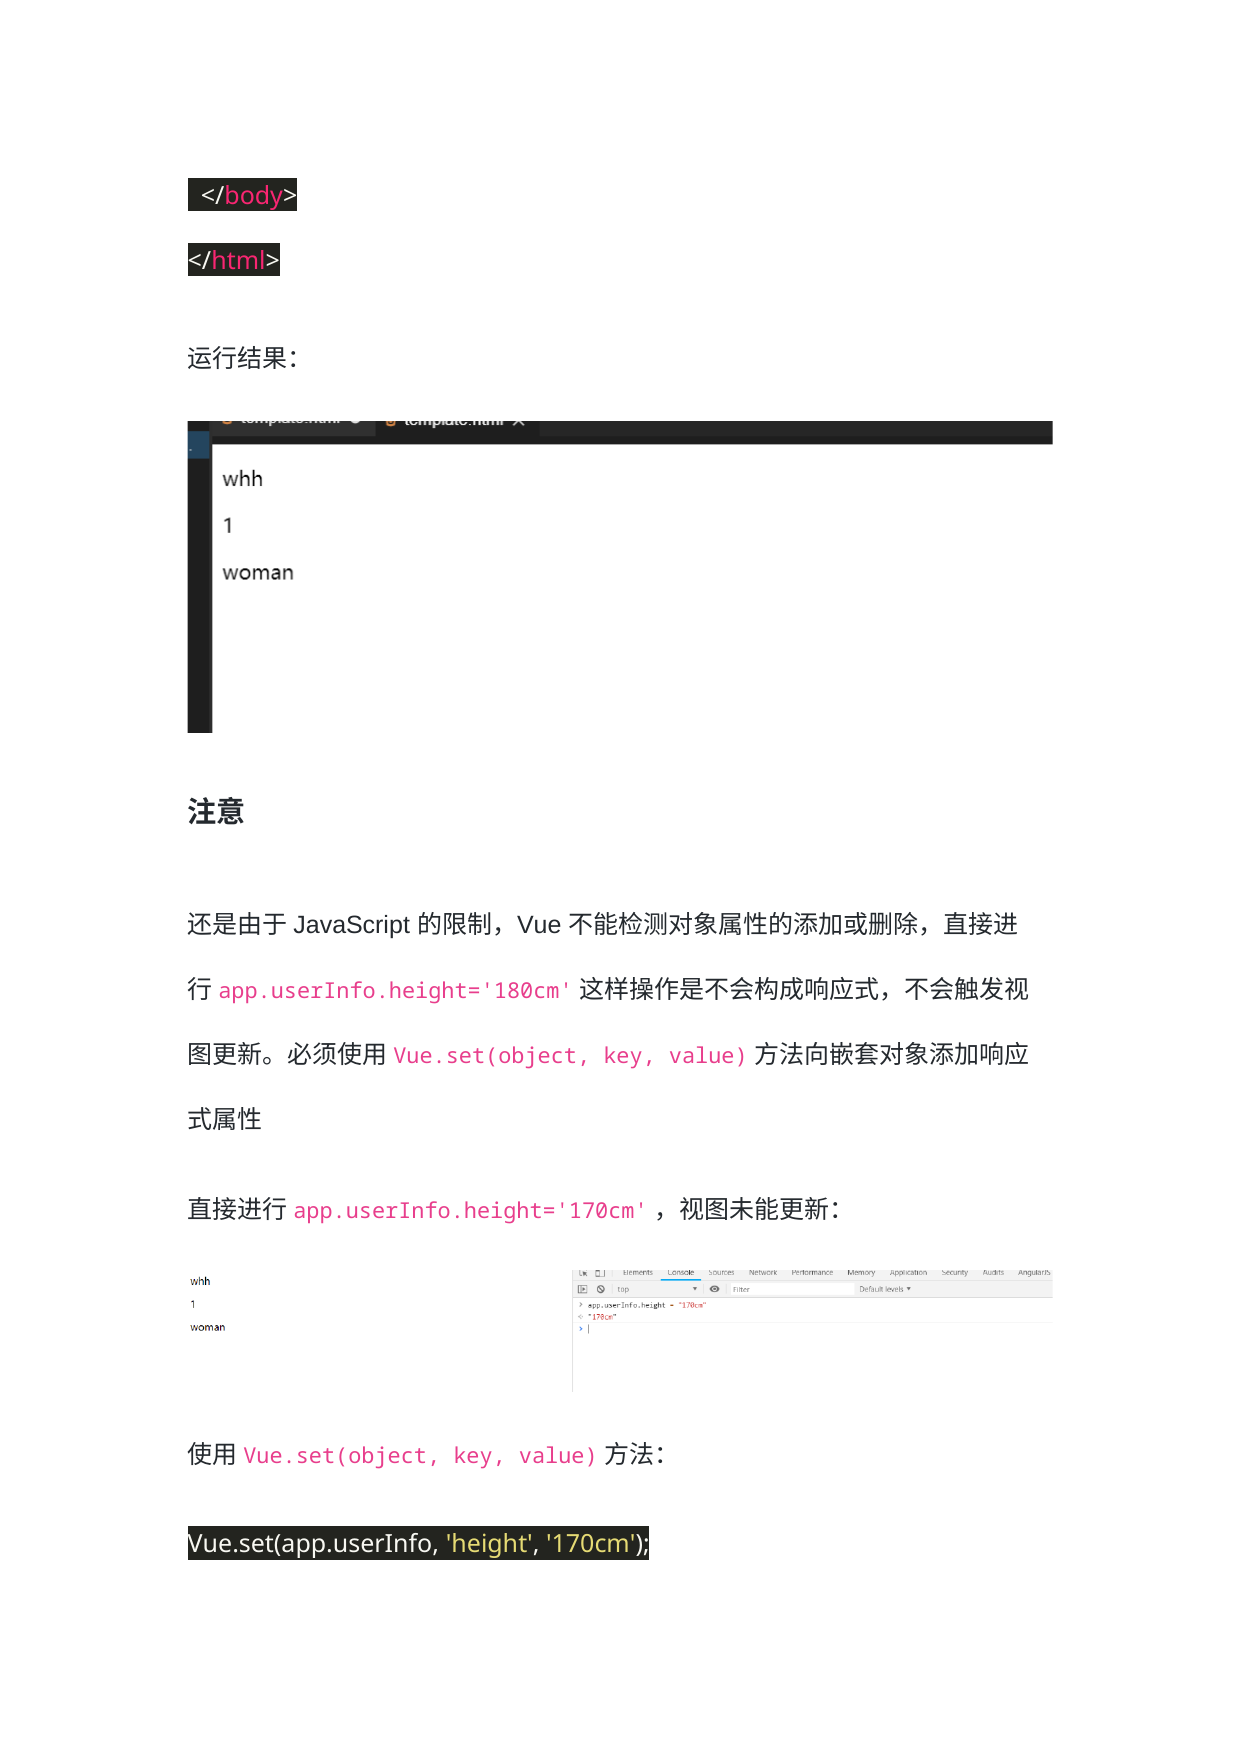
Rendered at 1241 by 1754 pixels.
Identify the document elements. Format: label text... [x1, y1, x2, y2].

text </body> [187, 162, 1053, 227]
text 直接进行 app.userInfo.height='170cm' ，视图未能更新： [187, 1176, 1053, 1241]
text Vue.set(app.userInfo, 'height', '170cm'); [187, 1511, 1053, 1576]
text 使用 Vue.set(object, key, value) 方法： [187, 1421, 1053, 1486]
picture [187, 421, 1053, 733]
text </html> [187, 227, 1053, 292]
subtitle 注意 [187, 777, 1053, 842]
text 运行结果： [187, 324, 1053, 389]
text 还是由于 JavaScript 的限制，Vue 不能检测对象属性的添加或删除，直接进行 app.userInfo.height='180cm' 这样操作是不会构成响应式，不会触发视图更新。必须使用 Vue.set(object, key, value) 方法向嵌套对象添加响应式属性 [187, 891, 1053, 1151]
picture [187, 1270, 1053, 1392]
